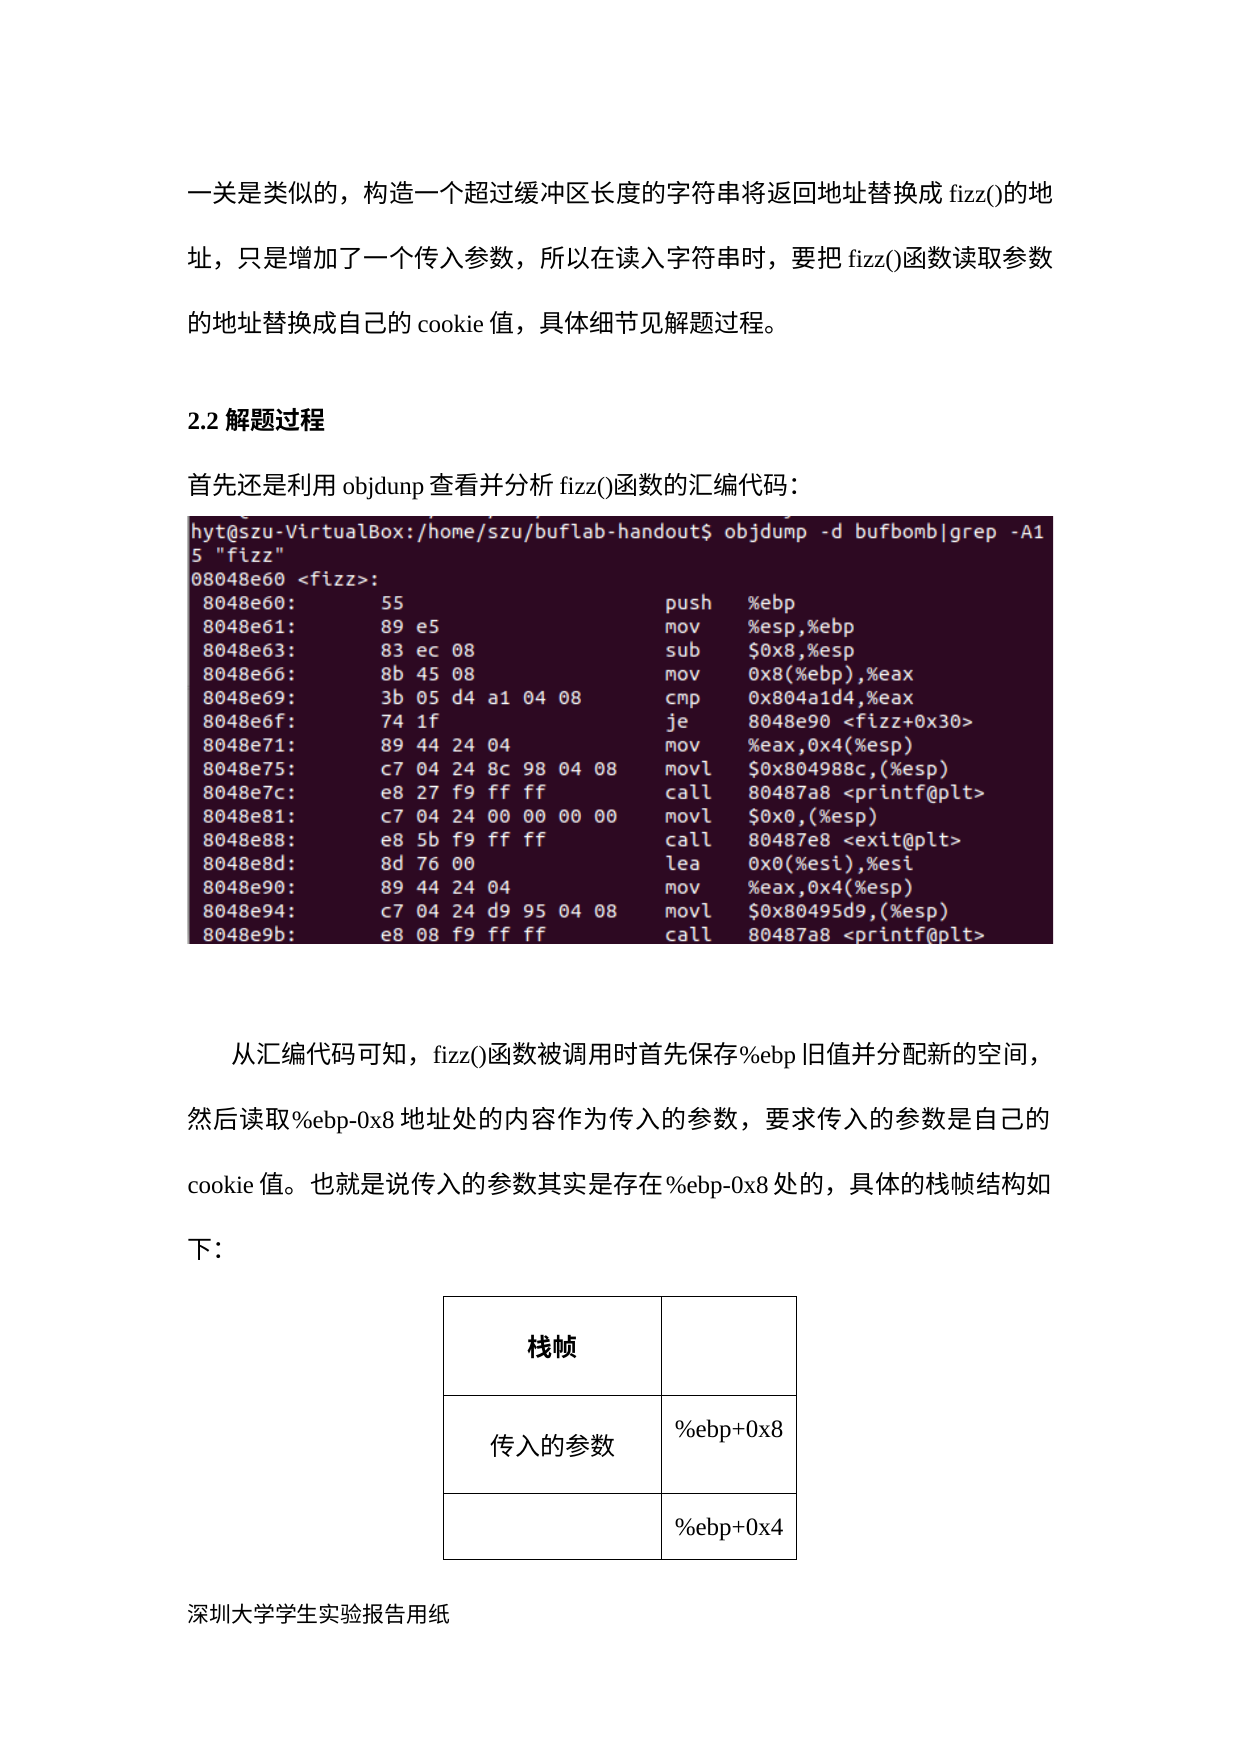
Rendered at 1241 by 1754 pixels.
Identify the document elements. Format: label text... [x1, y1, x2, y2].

table_header [662, 1297, 796, 1395]
table_cell [444, 1494, 661, 1559]
table_cell %ebp+0x8 [662, 1396, 796, 1493]
text 首先还是利用objdunp查看并分析fizz()函数的汇编代码： [187, 451, 1053, 516]
table_cell 传入的参数 [444, 1396, 661, 1493]
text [187, 159, 1053, 354]
table_header 栈帧 [444, 1297, 661, 1395]
table_cell %ebp+0x4 [662, 1494, 796, 1559]
text 从汇编代码可知，fizz()函数被调用时首先保存%ebp旧值并分配新的空间，然后读取%ebp-0x8地址处的内容作为传入的参数，要求传入的参数是自己的cookie值。也就是说传入的参数其实是存在%ebp-0x8处的，具体的栈帧结构如下： [187, 1020, 1053, 1280]
text 2.2 解题过程 [187, 386, 1053, 451]
picture [187, 516, 1054, 944]
